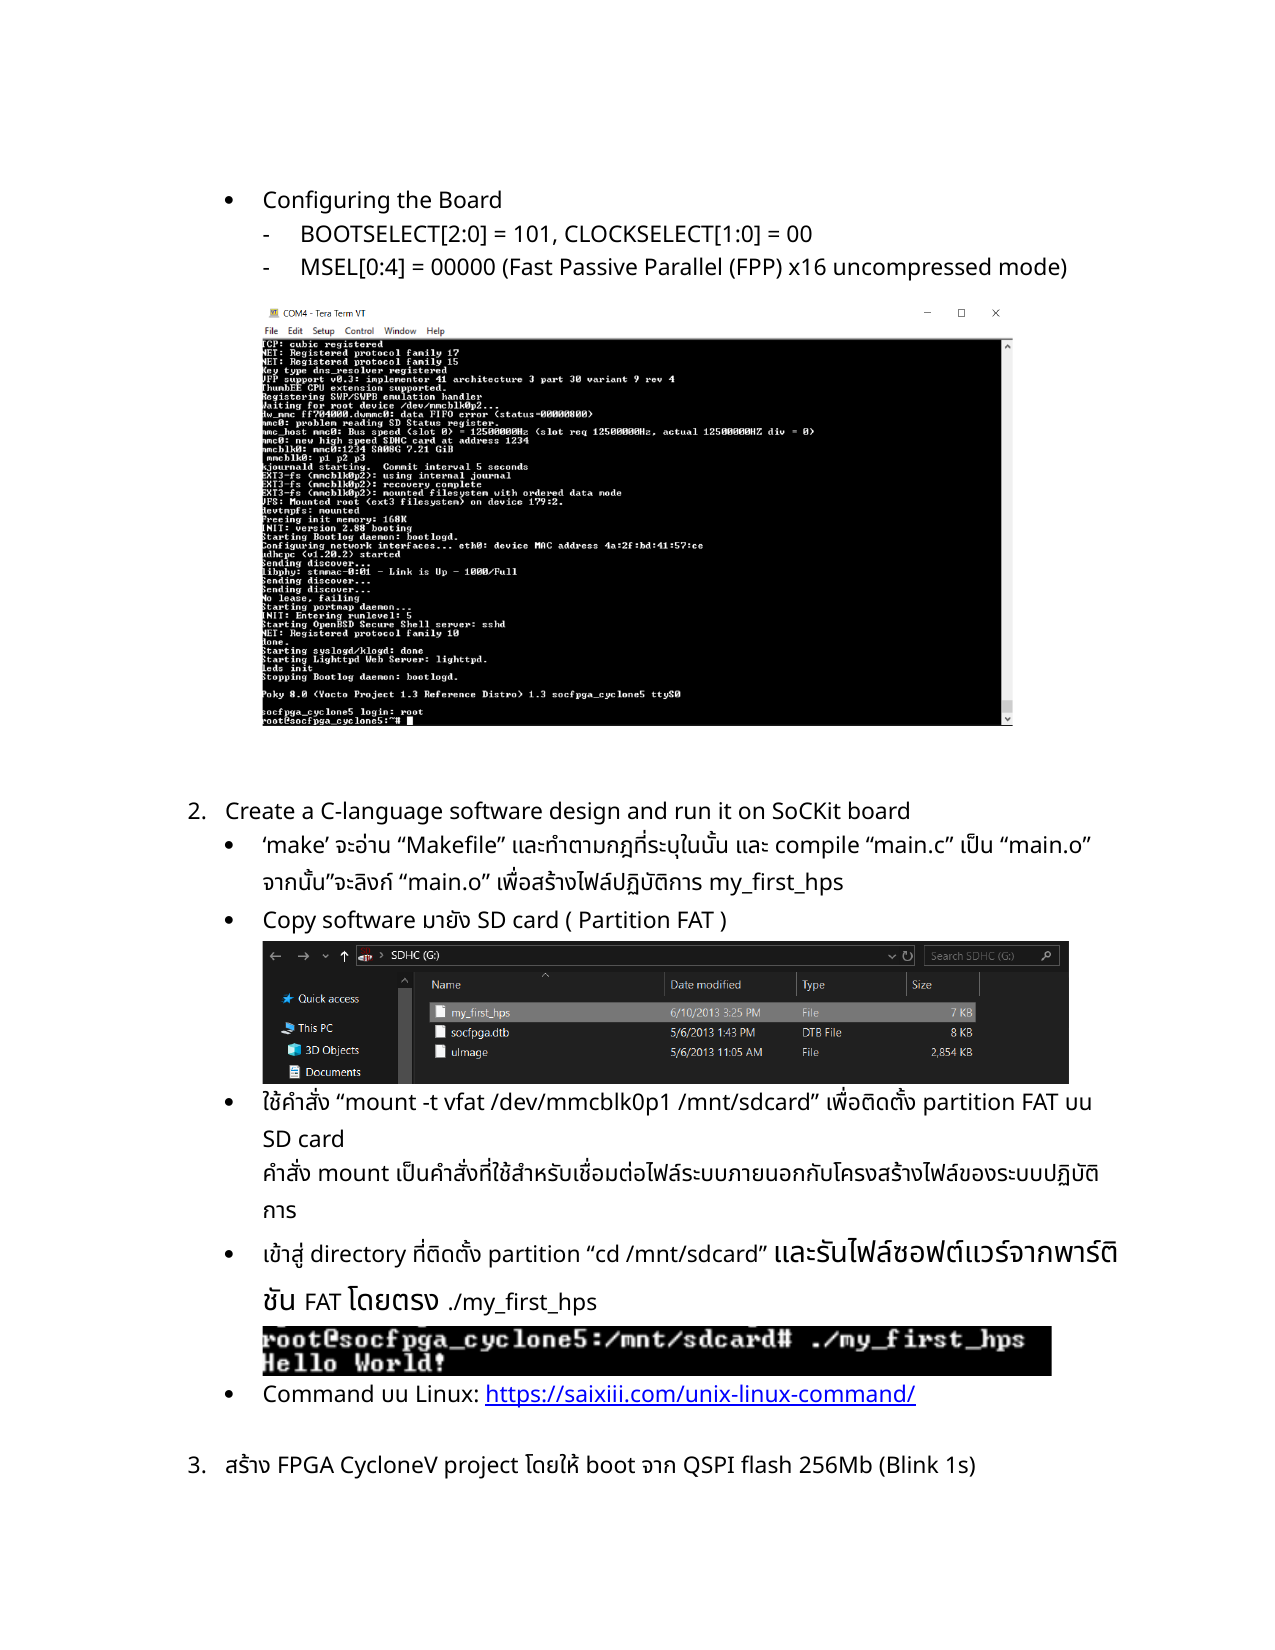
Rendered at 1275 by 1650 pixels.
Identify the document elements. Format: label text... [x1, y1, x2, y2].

list Create a C-language software design and run it on SoCKit board [187, 795, 1125, 826]
list ใช้คำสั่ง “mount -t vfat /dev/mmcblk0p1 /mnt/sdcard” เพื่อติดตั้ง partition FAT บน SD card [225, 1086, 1125, 1154]
picture [262, 941, 1069, 1084]
list ‘make’ จะอ่าน “Makefile” และทำตามกฎที่ระบุในนั้น และ compile “main.c” เป็น “main.o” จากนั้น”จะลิงก์ “main.o” เพื่อสร้างไฟล์ปฏิบัติการ my_first_hps [225, 829, 1125, 901]
list สร้าง FPGA CycloneV project โดยให้ boot จาก QSPI flash 256Mb (Blink 1s) [187, 1449, 1125, 1484]
list Command บน Linux: https://saixiii.com/unix-linux-command/ [225, 1378, 1125, 1412]
list MSEL[0:4] = 00000 (Fast Passive Parallel (FPP) x16 uncompressed mode) [262, 251, 1125, 282]
list คำสั่ง mount เป็นคำสั่งที่ใช้สำหรับเชื่อมต่อไฟล์ระบบภายนอกกับโครงสร้างไฟล์ของระบบปฏิบัติการ [262, 1157, 1125, 1229]
picture [262, 301, 1013, 726]
list BOOTSELECT[2:0] = 101, CLOCKSELECT[1:0] = 00 [262, 217, 1125, 249]
list Configuring the Board [225, 184, 1125, 215]
picture [262, 1326, 1052, 1376]
list Copy software มายัง SD card ( Partition FAT ) [225, 904, 1125, 939]
list เข้าสู่ directory ที่ติดตั้ง partition “cd /mnt/sdcard” และรันไฟล์ซอฟต์แวร์จากพาร์ติชัน FAT โดยตรง ./my_first_hps [225, 1232, 1125, 1323]
